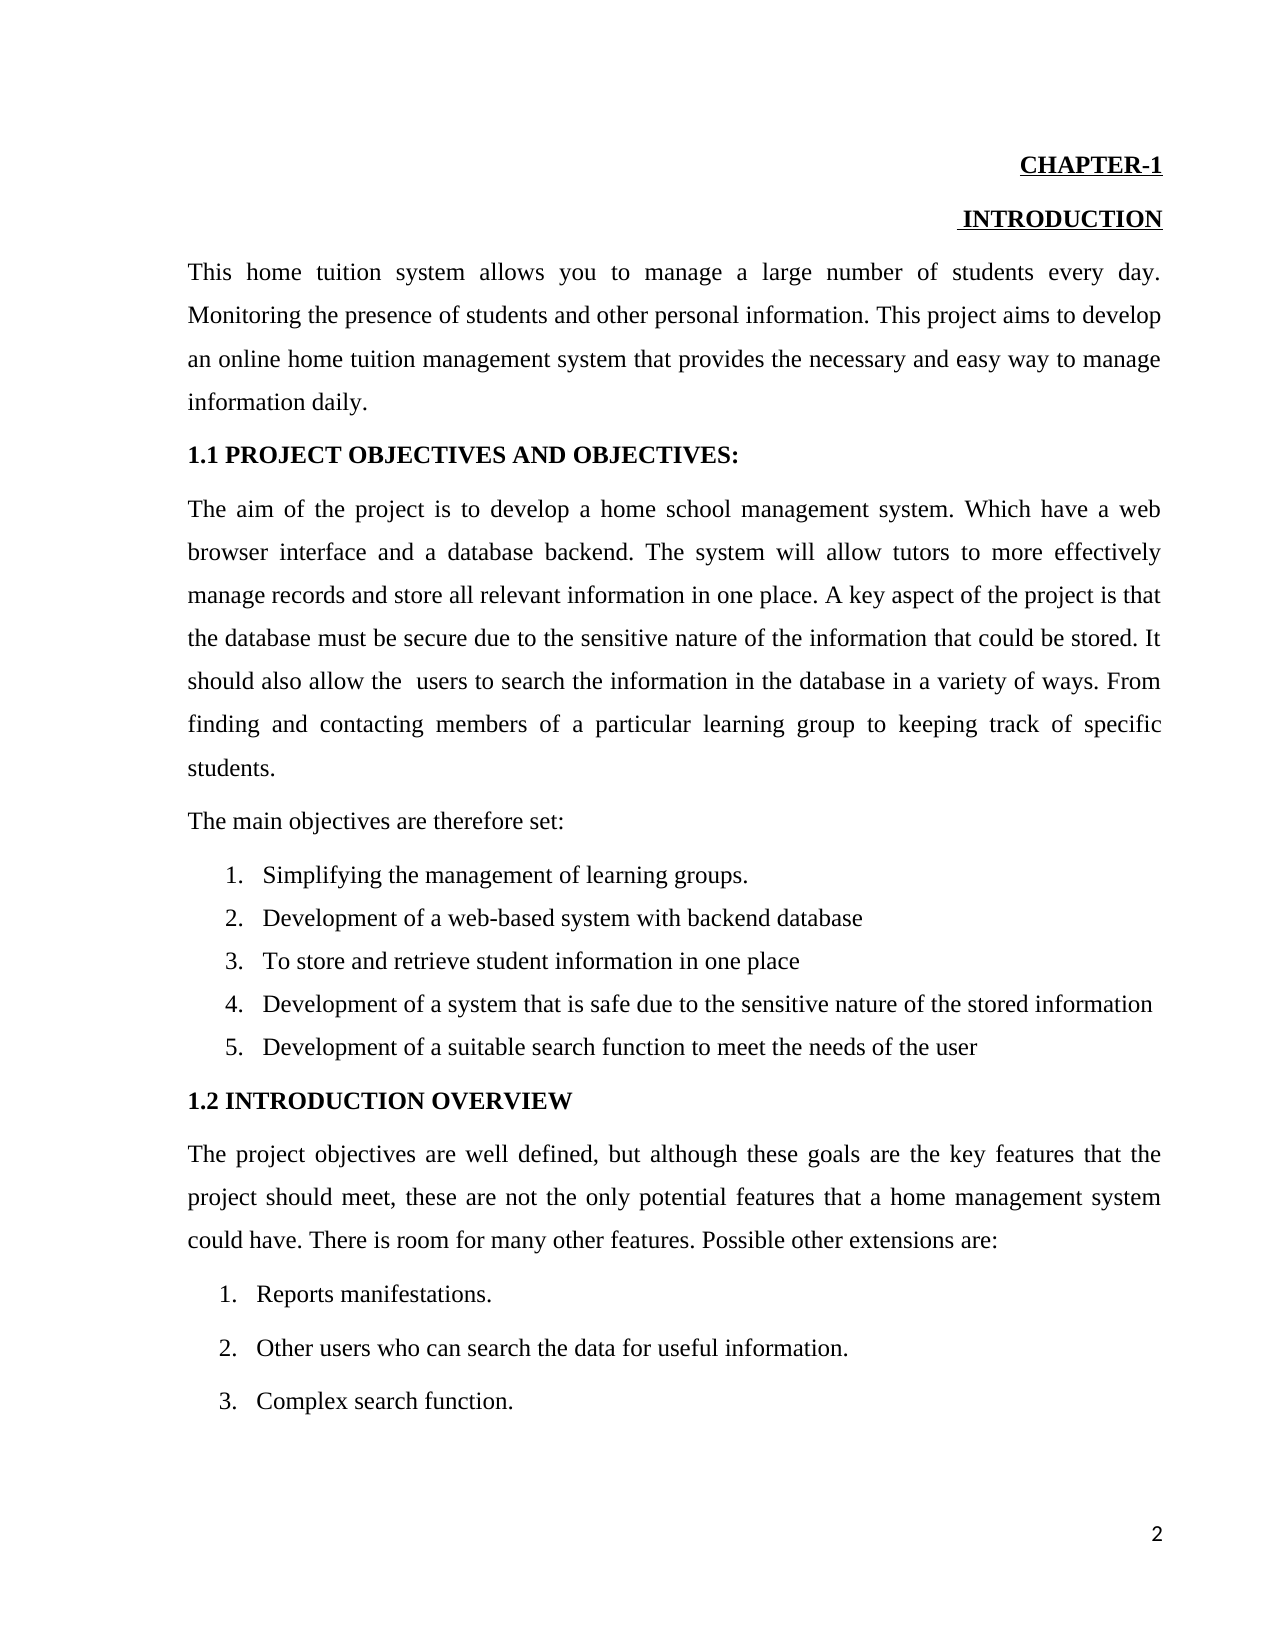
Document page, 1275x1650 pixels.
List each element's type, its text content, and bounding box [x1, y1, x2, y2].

text The aim of the project is to develop a home school management system. Which have a web browser interface and a database backend. The system will allow tutors to more effectively manage records and store all relevant information in one place. A key aspect of the project is that the database must be secure due to the sensitive nature of the information that could be stored. It should also allow the users to search the information in the database in a variety of ways. From finding and contacting members of a particular learning group to keeping track of specific students. [187, 494, 1162, 781]
list To store and retrieve student information in one place [225, 946, 1162, 975]
text INTRODUCTION [187, 204, 1162, 233]
text The main objectives are therefore set: [187, 806, 1162, 835]
list Simplifying the management of learning groups. [225, 860, 1162, 888]
text 1.2 INTRODUCTION OVERVIEW [187, 1086, 1162, 1114]
text 1. Reports manifestations. [187, 1279, 1162, 1308]
list Development of a web-based system with backend database [225, 903, 1162, 932]
text CHAPTER-1 [187, 150, 1162, 179]
text 1.1 PROJECT OBJECTIVES AND OBJECTIVES: [187, 440, 1162, 469]
list Development of a system that is safe due to the sensitive nature of the stored information [225, 989, 1162, 1018]
text This home tuition system allows you to manage a large number of students every day. Monitoring the presence of students and other personal information. This project aims to develop an online home tuition management system that provides the necessary and easy way to manage information daily. [187, 257, 1162, 416]
list Development of a suitable search function to meet the needs of the user [225, 1032, 1162, 1061]
text The project objectives are well defined, but although these goals are the key features that the project should meet, these are not the only potential features that a home management system could have. There is room for many other features. Possible other extensions are: [187, 1139, 1162, 1254]
text 3. Complex search function. [187, 1386, 1162, 1415]
text 2. Other users who can search the data for useful information. [187, 1333, 1162, 1361]
